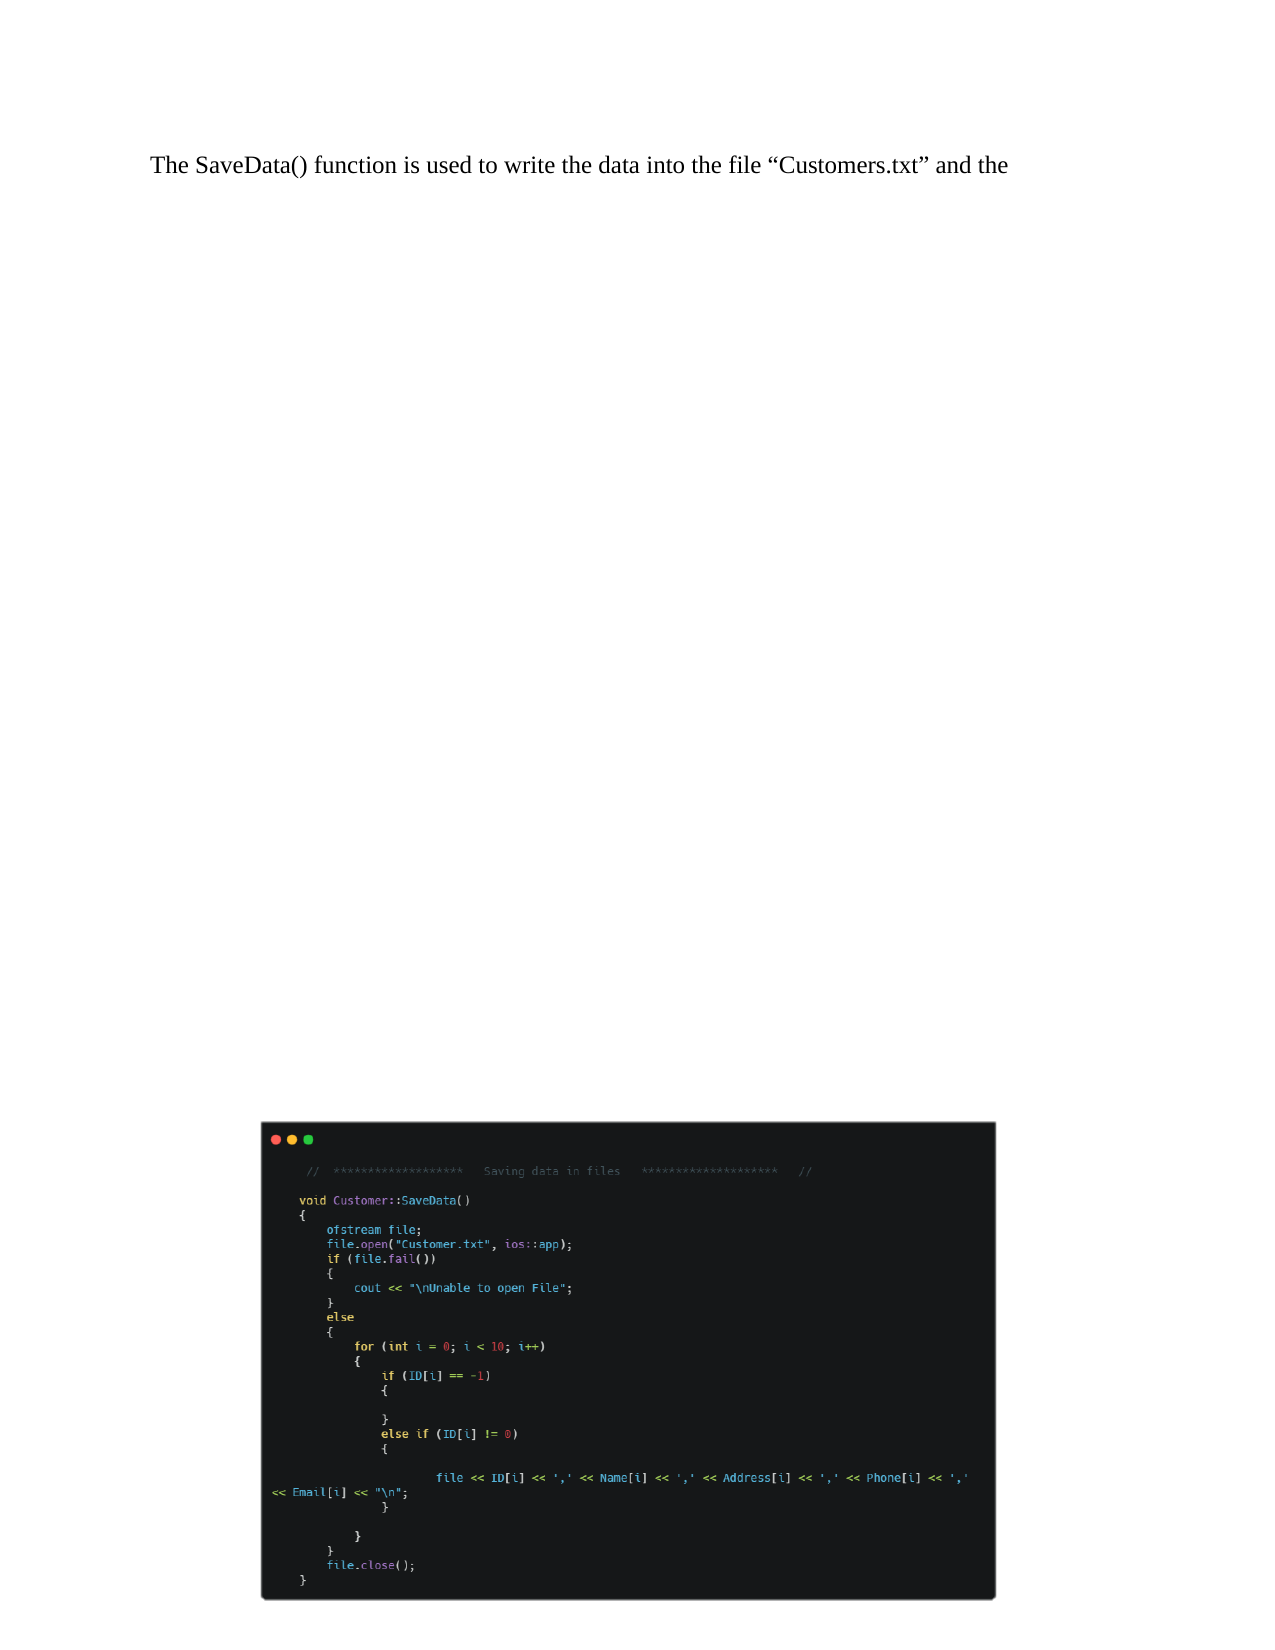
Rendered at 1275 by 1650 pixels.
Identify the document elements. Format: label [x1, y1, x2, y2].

picture [213, 1076, 1044, 1650]
